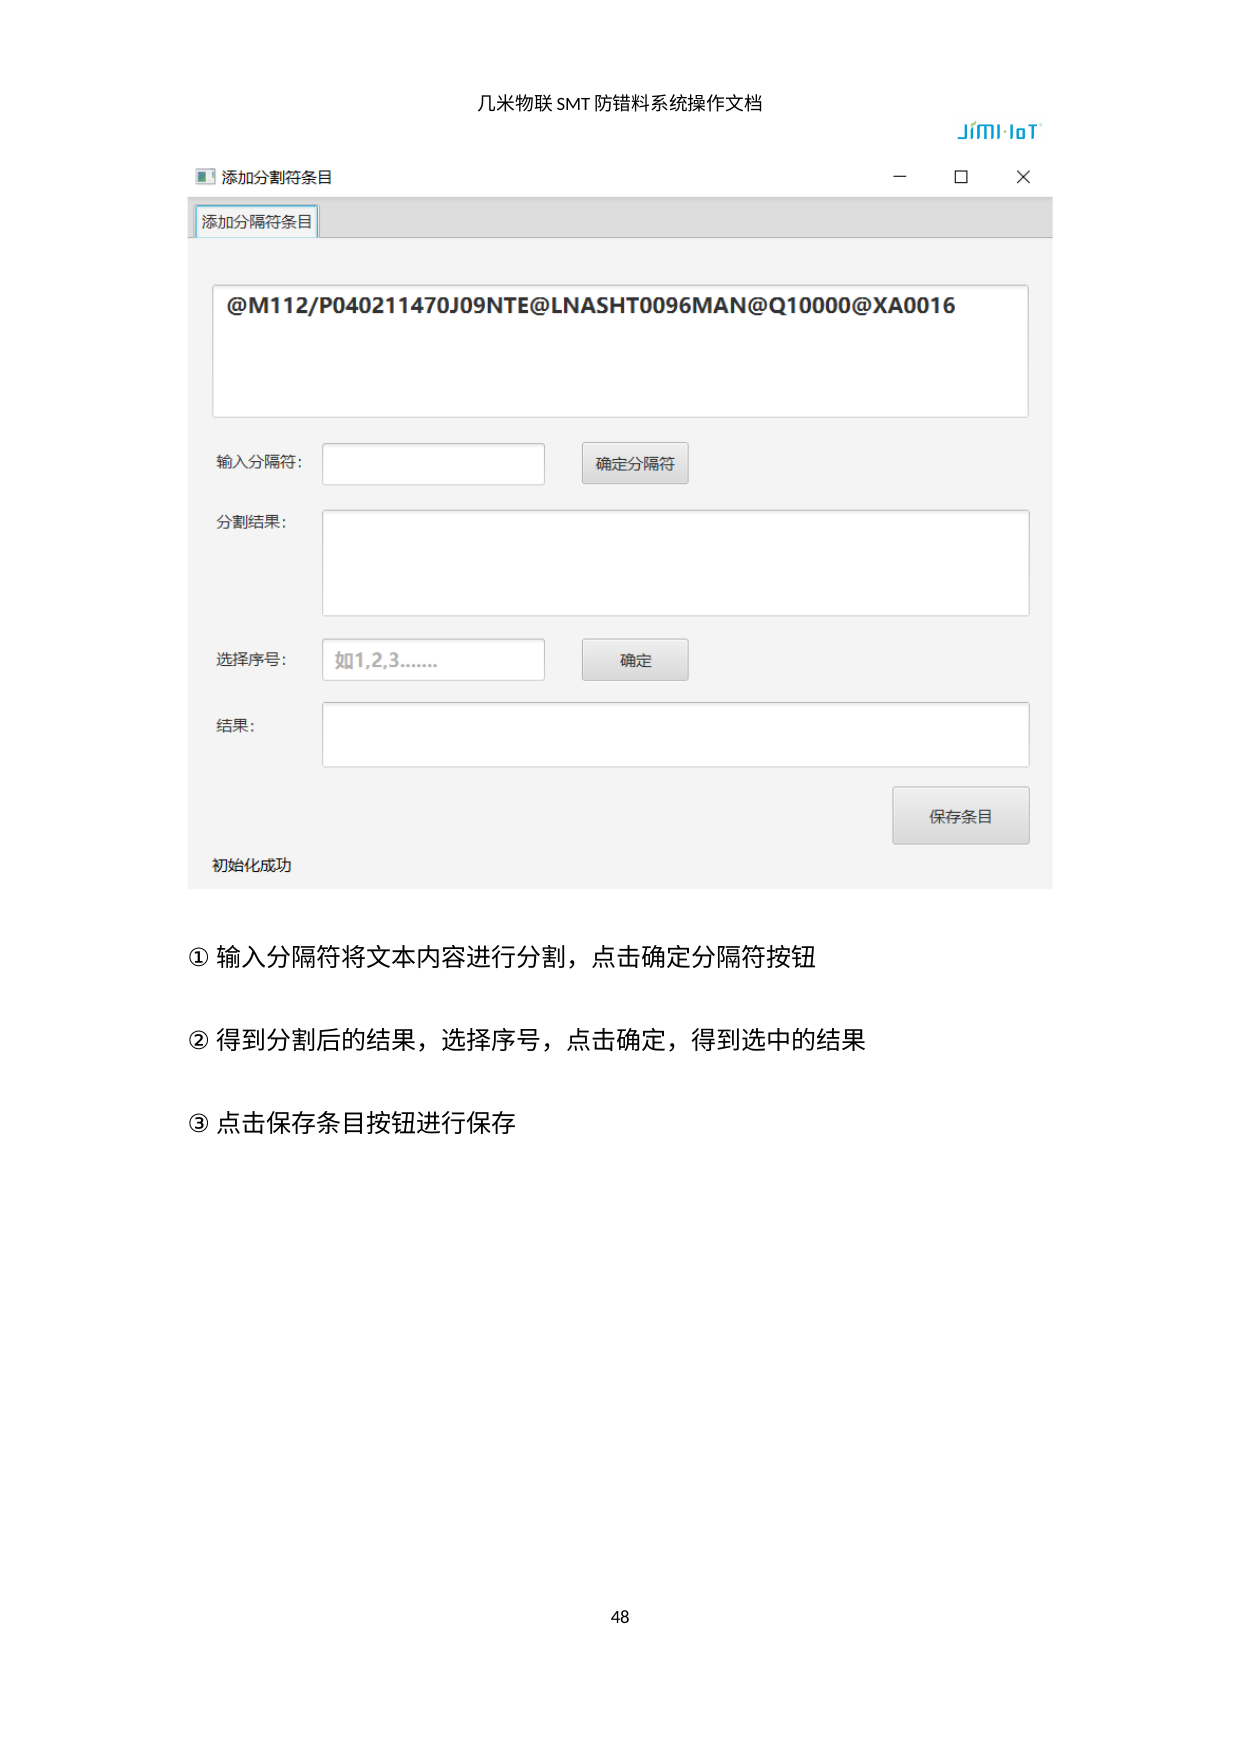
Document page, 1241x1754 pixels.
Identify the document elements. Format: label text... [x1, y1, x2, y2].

text ① 输入分隔符将文本内容进行分割，点击确定分隔符按钮 [187, 923, 1053, 988]
picture [954, 117, 1047, 145]
text ② 得到分割后的结果，选择序号，点击确定，得到选中的结果 [187, 1006, 1053, 1071]
text ③ 点击保存条目按钮进行保存 [187, 1089, 1053, 1154]
picture [187, 162, 1053, 889]
